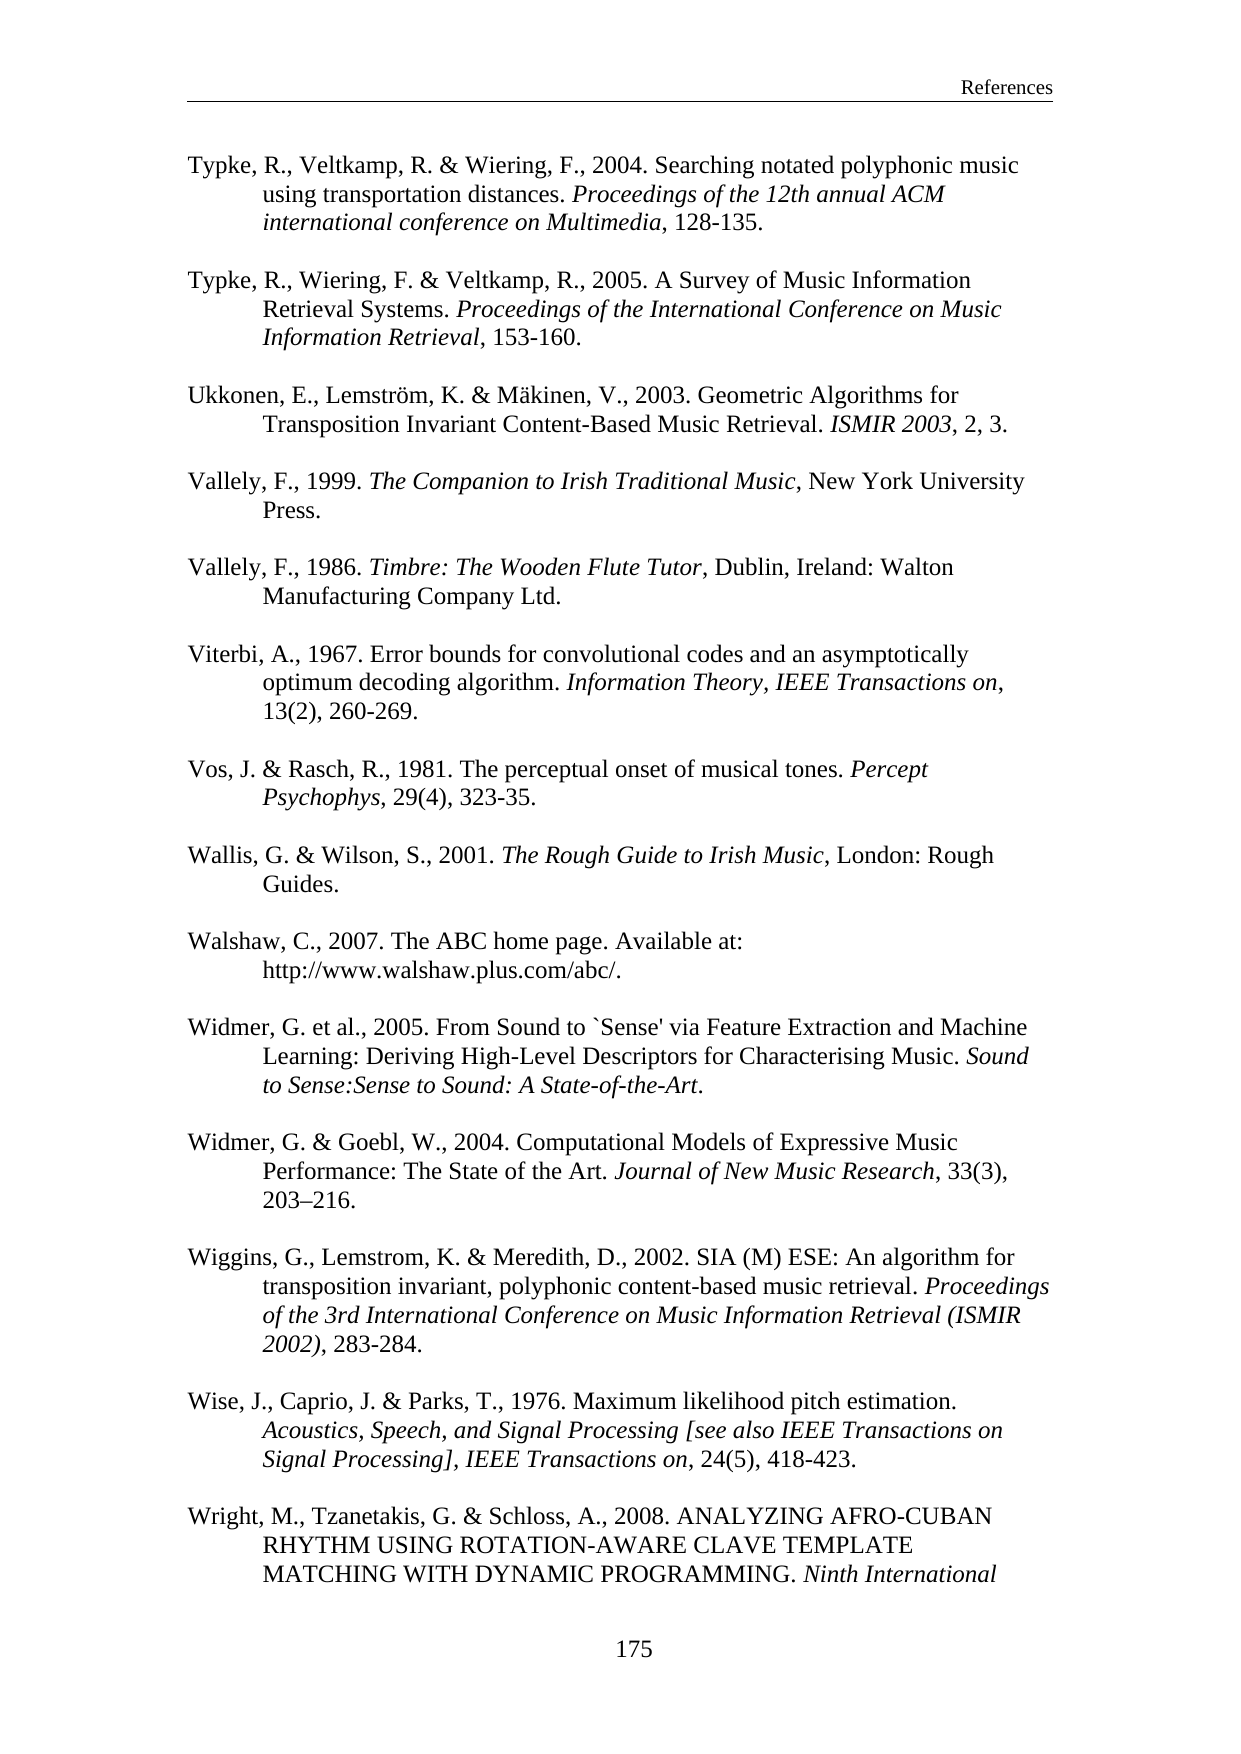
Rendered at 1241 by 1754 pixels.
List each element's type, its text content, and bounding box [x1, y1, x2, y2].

text Widmer, G. et al., 2005. From Sound to `Sense' via Feature Extraction and Machine Learning: Deriving High-Level Descriptors for Characterising Music. Sound to Sense:Sense to Sound: A State-of-the-Art. [187, 1012, 1053, 1099]
text Wallis, G. & Wilson, S., 2001. The Rough Guide to Irish Music, London: Rough Guides. [187, 840, 1053, 897]
text Wise, J., Caprio, J. & Parks, T., 1976. Maximum likelihood pitch estimation. Acoustics, Speech, and Signal Processing [see also IEEE Transactions on Signal Processing], IEEE Transactions on, 24(5), 418-423. [187, 1386, 1053, 1472]
text Walshaw, C., 2007. The ABC home page. Available at: http://www.walshaw.plus.com/abc/. [187, 926, 1053, 984]
text Widmer, G. & Goebl, W., 2004. Computational Models of Expressive Music Performance: The State of the Art. Journal of New Music Research, 33(3), 203–216. [187, 1127, 1053, 1214]
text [187, 1501, 1053, 1587]
text Typke, R., Wiering, F. & Veltkamp, R., 2005. A Survey of Music Information Retrieval Systems. Proceedings of the International Conference on Music Information Retrieval, 153-160. [187, 265, 1053, 351]
text Wiggins, G., Lemstrom, K. & Meredith, D., 2002. SIA (M) ESE: An algorithm for transposition invariant, polyphonic content-based music retrieval. Proceedings of the 3rd International Conference on Music Information Retrieval (ISMIR 2002), 283-284. [187, 1242, 1053, 1357]
text Vallely, F., 1999. The Companion to Irish Traditional Music, New York University Press. [187, 466, 1053, 524]
text Ukkonen, E., Lemström, K. & Mäkinen, V., 2003. Geometric Algorithms for Transposition Invariant Content-Based Music Retrieval. ISMIR 2003, 2, 3. [187, 380, 1053, 437]
text Viterbi, A., 1967. Error bounds for convolutional codes and an asymptotically optimum decoding algorithm. Information Theory, IEEE Transactions on, 13(2), 260-269. [187, 639, 1053, 725]
text Vallely, F., 1986. Timbre: The Wooden Flute Tutor, Dublin, Ireland: Walton Manufacturing Company Ltd. [187, 552, 1053, 610]
text Typke, R., Veltkamp, R. & Wiering, F., 2004. Searching notated polyphonic music using transportation distances. Proceedings of the 12th annual ACM international conference on Multimedia, 128-135. [187, 150, 1053, 236]
text Vos, J. & Rasch, R., 1981. The perceptual onset of musical tones. Percept Psychophys, 29(4), 323-35. [187, 754, 1053, 811]
